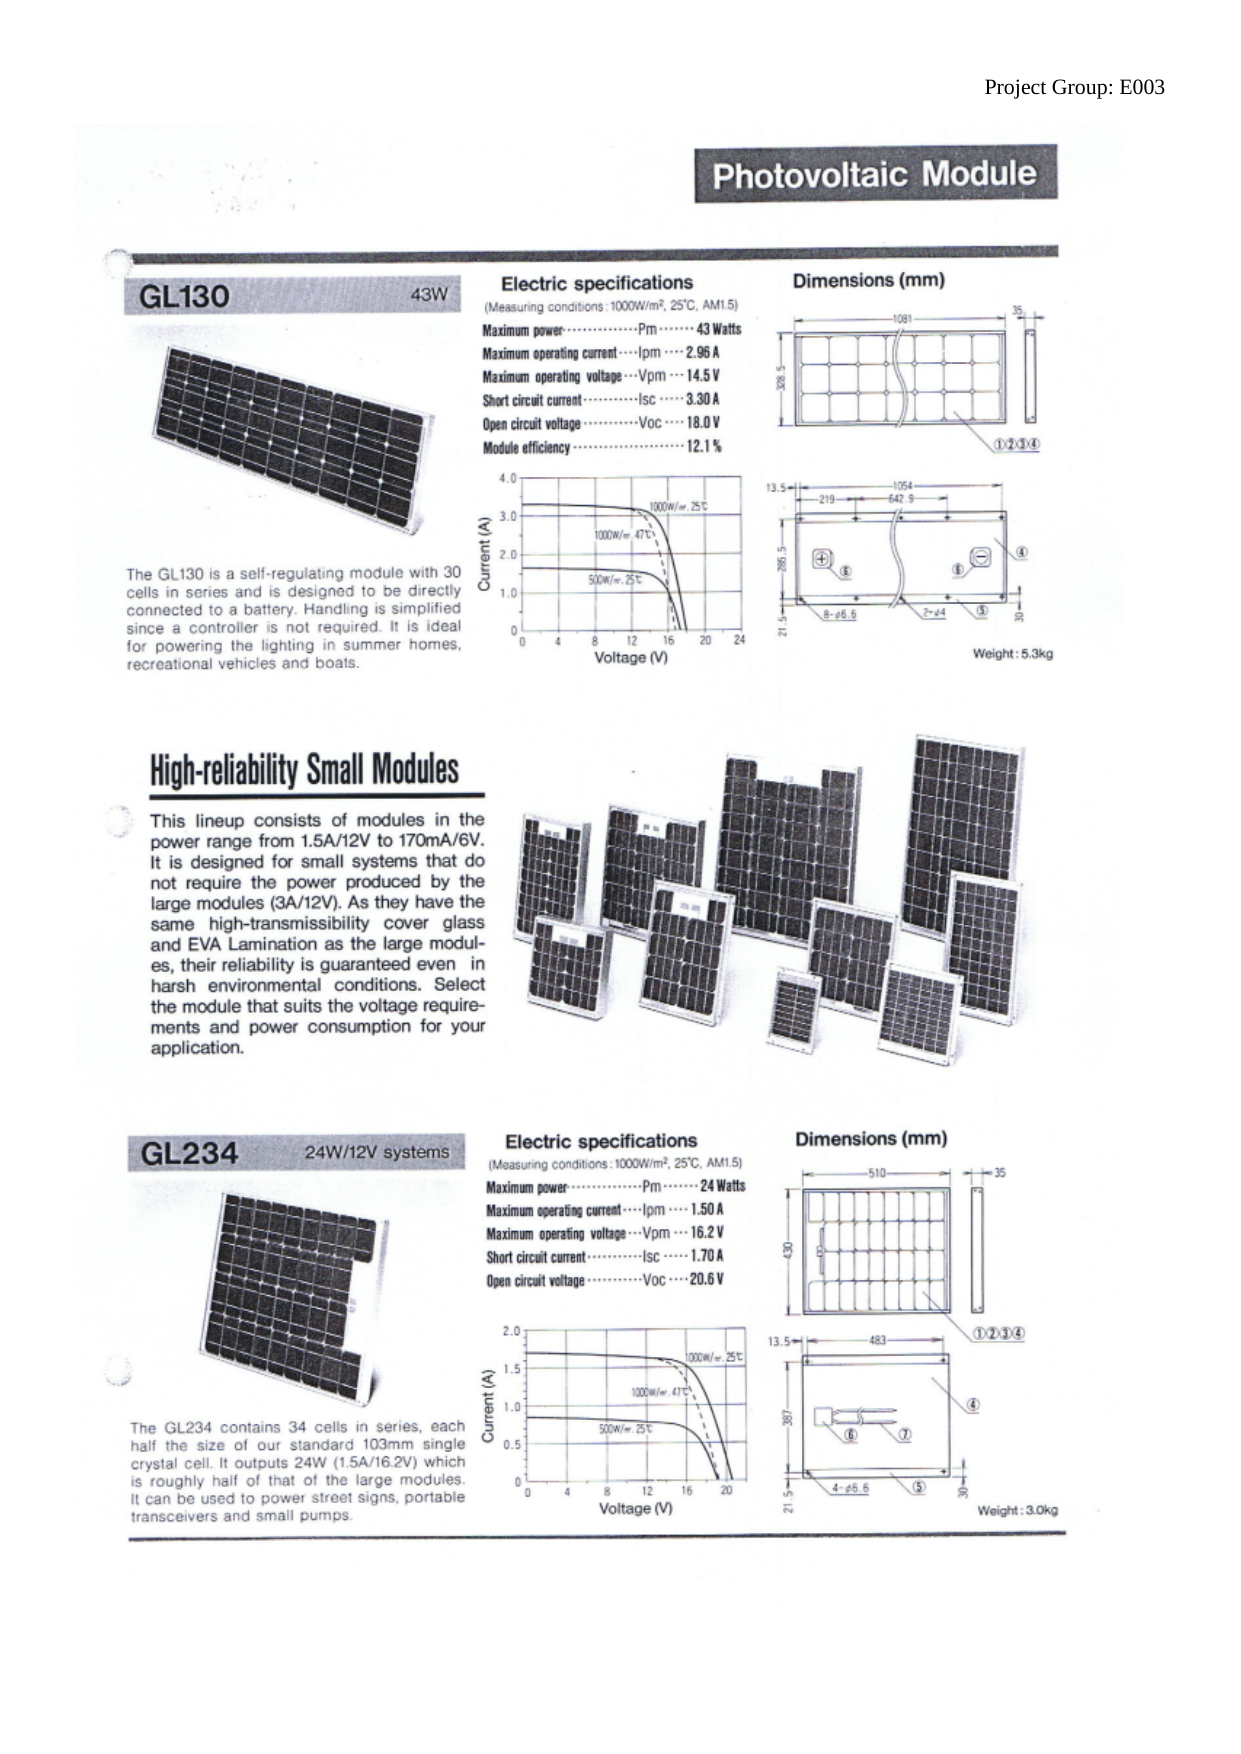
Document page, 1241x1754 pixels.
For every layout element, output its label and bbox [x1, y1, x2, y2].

picture [75, 124, 1124, 1612]
